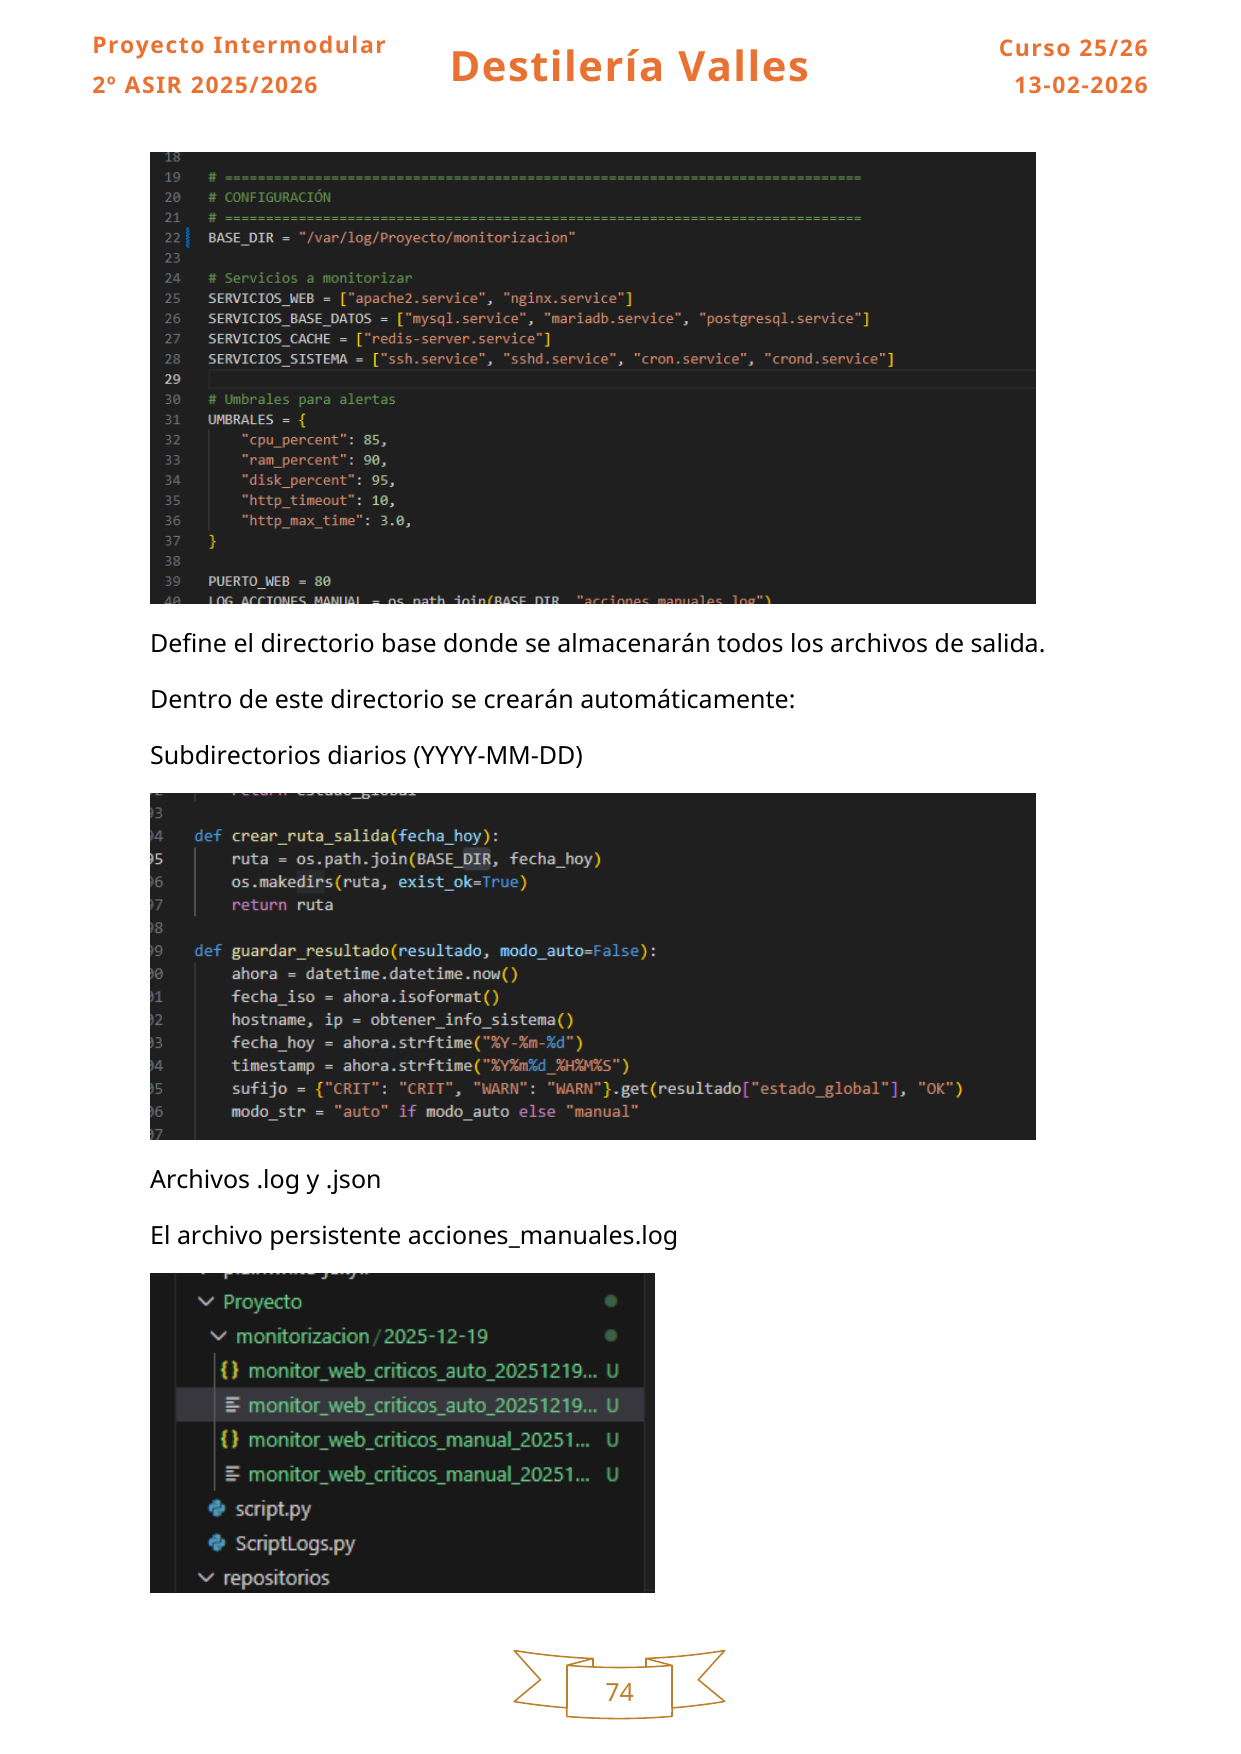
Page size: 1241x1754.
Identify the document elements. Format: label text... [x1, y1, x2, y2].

picture [150, 152, 1036, 604]
text Dentro de este directorio se crearán automáticamente: [150, 681, 1090, 716]
text El archivo persistente acciones_manuales.log [150, 1217, 1090, 1251]
text Archivos .log y .json [150, 1161, 1090, 1195]
text Define el directorio base donde se almacenarán todos los archivos de salida. [150, 625, 1090, 659]
text Subdirectorios diarios (YYYY-MM-DD) [150, 738, 1090, 772]
picture [150, 793, 1036, 1140]
picture [150, 1273, 655, 1593]
